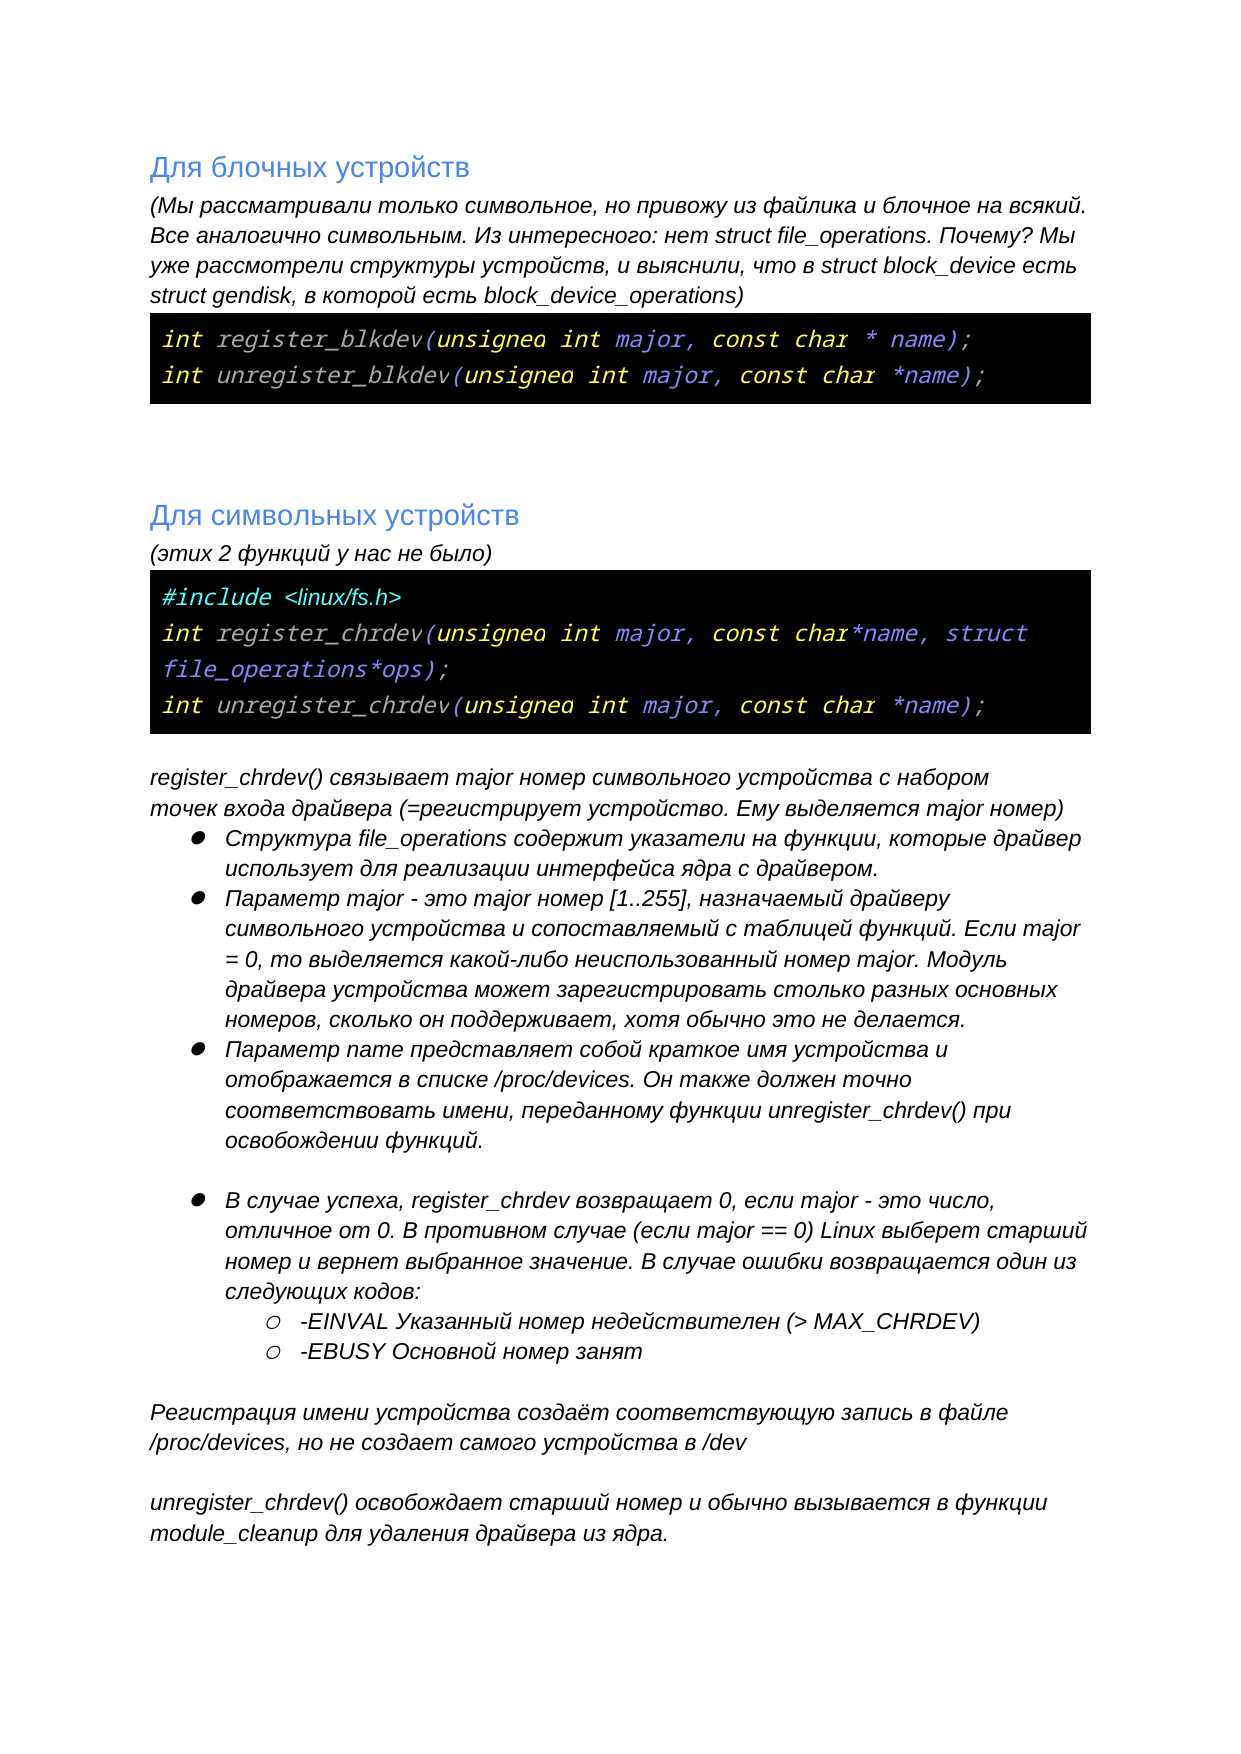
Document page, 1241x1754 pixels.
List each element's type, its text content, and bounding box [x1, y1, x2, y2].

table_header #include <linux/fs.h> int register_chrdev(unsigned int major, const char*name, struct file_operations*ops); int unregister_chrdev(unsigned int major, const char *name); [150, 570, 1091, 734]
text Регистрация имени устройства создаёт соответствующую запись в файле /proc/devices, но не создает самого устройства в /dev [150, 1399, 1090, 1455]
text (этих 2 функций у нас не было) [150, 540, 1090, 567]
list Структура file_operations содержит указатели на функции, которые драйвер использует для реализации интерфейса ядра с драйвером. [187, 825, 1090, 881]
table_header int register_blkdev(unsigned int major, const char * name); int unregister_blkdev(unsigned int major, const char *name); [150, 313, 1091, 404]
list В случае успеха, register_chrdev возвращает 0, если major - это число, отличное от 0. В противном случае (если major == 0) Linux выберет старший номер и вернет выбранное значение. В случае ошибки возвращается один из следующих кодов: [187, 1187, 1090, 1304]
text точек входа драйвера (=регистрирует устройство. Ему выделяется major номер) [150, 794, 1090, 821]
list -EINVAL Указанный номер недействителен (> MAX_CHRDEV) [262, 1308, 1090, 1334]
subtitle Для символьных устройств [150, 498, 1090, 532]
list Параметр major - это major номер [1..255], назначаемый драйверу символьного устройства и сопоставляемый с таблицей функций. Если major = 0, то выделяется какой-либо неиспользованный номер major. Модуль драйвера устройства может зарегистрировать столько разных основных номеров, сколько он поддерживает, хотя обычно это не делается. [187, 885, 1090, 1032]
subtitle Для блочных устройств [150, 150, 1090, 183]
text (Мы рассматривали только символьное, но привожу из файлика и блочное на всякий. Все аналогично символьным. Из интересного: нет struct file_operations. Почему? Мы уже рассмотрели структуры устройств, и выяснили, что в struct block_device есть struct gendisk, в которой есть block_device_operations) [150, 192, 1090, 309]
list -EBUSY Основной номер занят [262, 1338, 1090, 1365]
text register_chrdev() связывает major номер символьного устройства с набором [150, 764, 1090, 791]
list Параметр name представляет собой краткое имя устройства и отображается в списке /proc/devices. Он также должен точно соответствовать имени, переданному функции unregister_chrdev() при освобождении функций. [187, 1036, 1090, 1153]
text unregister_chrdev() освобождает старший номер и обычно вызывается в функции module_cleanup для удаления драйвера из ядра. [150, 1489, 1090, 1546]
